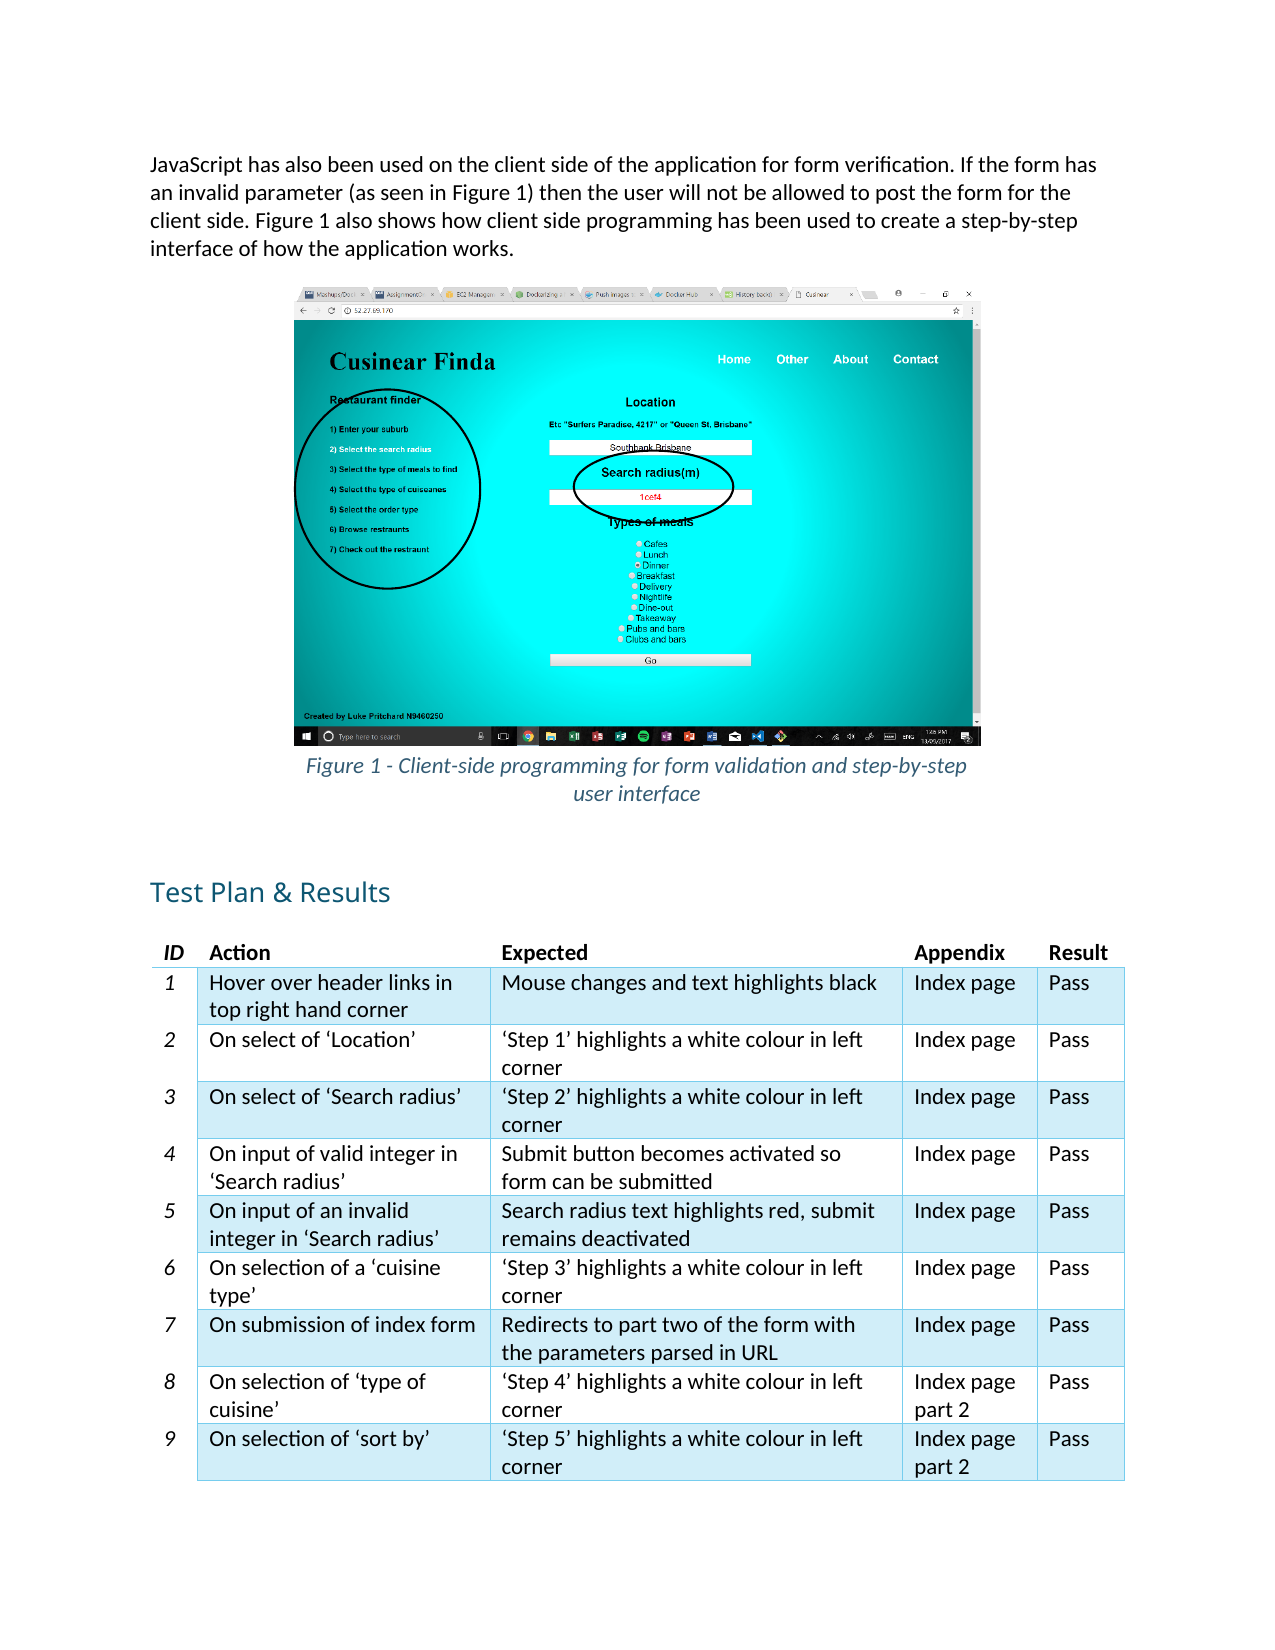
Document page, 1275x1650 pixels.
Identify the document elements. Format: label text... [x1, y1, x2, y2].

table_cell 5 [152, 1195, 197, 1252]
picture [297, 391, 479, 587]
table_cell Pass [1038, 1310, 1124, 1366]
table_header Result [1038, 939, 1124, 967]
table_cell Index page [903, 968, 1037, 1024]
subtitle Test Plan & Results [150, 874, 1125, 911]
table_cell 3 [152, 1081, 197, 1138]
table_cell ‘Step 1’ highlights a white colour in left corner [491, 1025, 902, 1081]
table_cell Hover over header links in top right hand corner [198, 968, 490, 1024]
table_cell ‘Step 3’ highlights a white colour in left corner [491, 1253, 902, 1309]
table_cell Pass [1038, 1367, 1124, 1423]
table_cell 4 [152, 1138, 197, 1195]
table_cell 9 [152, 1423, 197, 1480]
table_cell 7 [152, 1309, 197, 1366]
table_cell On submission of index form [198, 1310, 490, 1366]
table_cell Index page [903, 1310, 1037, 1366]
table_cell Index page part 2 [903, 1367, 1037, 1423]
table_cell Pass [1038, 1082, 1124, 1138]
table_cell On selection of a ‘cuisine type’ [198, 1253, 490, 1309]
picture [294, 287, 981, 746]
table_cell 2 [152, 1024, 197, 1081]
table_cell ‘Step 2’ highlights a white colour in left corner [491, 1082, 902, 1138]
table_cell On selection of ‘type of cuisine’ [198, 1367, 490, 1423]
table_cell Index page part 2 [903, 1424, 1037, 1480]
table_cell On select of ‘Search radius’ [198, 1082, 490, 1138]
table_cell Pass [1038, 1196, 1124, 1252]
table_cell Search radius text highlights red, submit remains deactivated [491, 1196, 902, 1252]
table_header Expected [490, 939, 903, 967]
table_cell Pass [1038, 1253, 1124, 1309]
table_cell Index page [903, 1139, 1037, 1195]
table_cell 8 [152, 1366, 197, 1423]
table_cell On select of ‘Location’ [198, 1025, 490, 1081]
table_cell On selection of ‘sort by’ [198, 1424, 490, 1480]
table_cell Pass [1038, 1424, 1124, 1480]
table_cell Submit button becomes activated so form can be submitted [491, 1139, 902, 1195]
table_cell Pass [1038, 1139, 1124, 1195]
table_header ID [152, 939, 198, 967]
table_cell 1 [152, 968, 197, 1024]
table_cell ‘Step 5’ highlights a white colour in left corner [491, 1424, 902, 1480]
table_cell Index page [903, 1025, 1037, 1081]
table_cell Redirects to part two of the form with the parameters parsed in URL [491, 1310, 902, 1366]
table_cell On input of an invalid integer in ‘Search radius’ [198, 1196, 490, 1252]
table_cell Pass [1038, 968, 1124, 1024]
text JavaScript has also been used on the client side of the application for form verification. If the form has an invalid parameter (as seen in Figure 1) then the user will not be allowed to post the form for the client side. Figure 1 also shows how client side programming has been used to create a step-by-step interface of how the application works. [150, 150, 1125, 262]
table_cell On input of valid integer in ‘Search radius’ [198, 1139, 490, 1195]
table_cell Pass [1038, 1025, 1124, 1081]
table_cell ‘Step 4’ highlights a white colour in left corner [491, 1367, 902, 1423]
table_cell Mouse changes and text highlights black [491, 968, 902, 1024]
table_header Action [198, 939, 490, 967]
table_cell Index page [903, 1253, 1037, 1309]
table_header Appendix [903, 939, 1037, 967]
table_cell 6 [152, 1252, 197, 1309]
table_cell Index page [903, 1082, 1037, 1138]
table_cell Index page [903, 1196, 1037, 1252]
